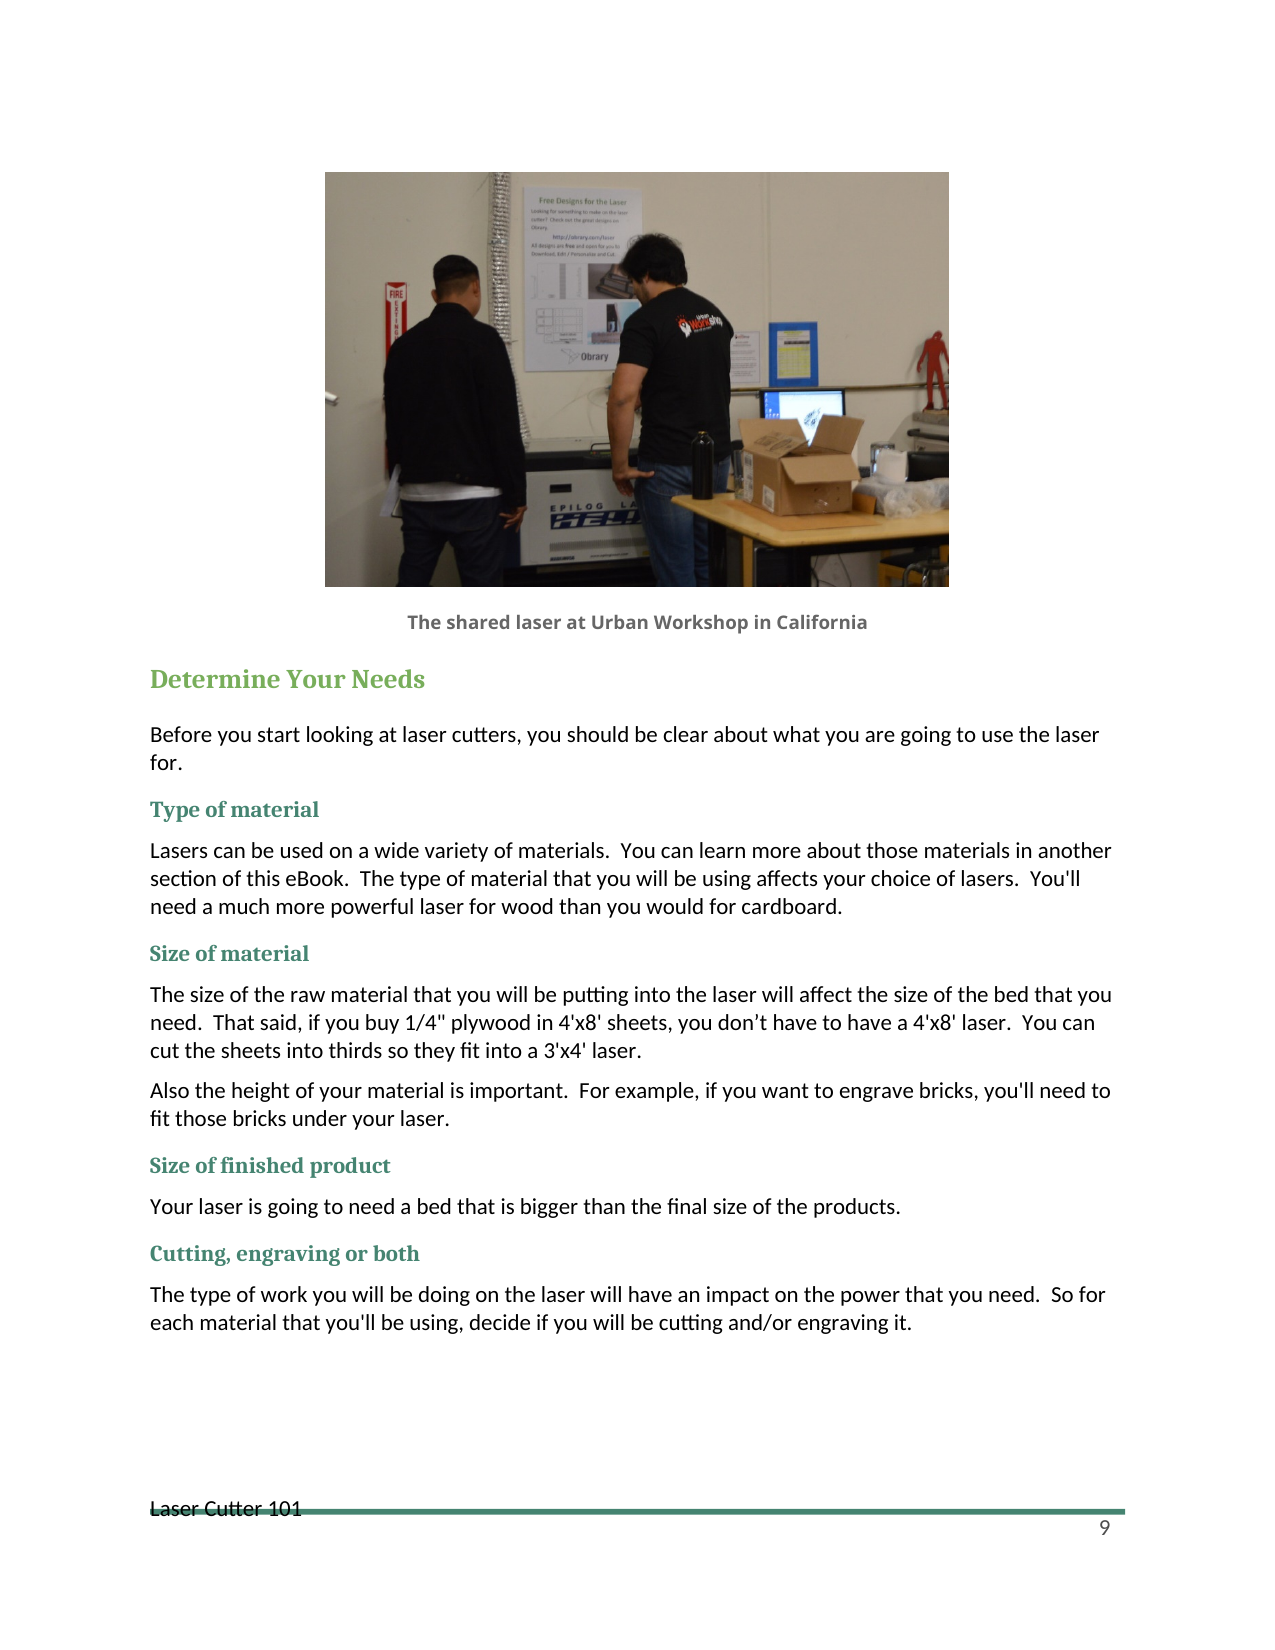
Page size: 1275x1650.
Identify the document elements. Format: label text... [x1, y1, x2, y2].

text Also the height of your material is important. For example, if you want to engrave bricks, you'll need to fit those bricks under your laser. [150, 1076, 1125, 1132]
text The shared laser at Urban Workshop in California [150, 609, 1125, 635]
subtitle Cutting, engraving or both [150, 1241, 1125, 1267]
picture [325, 172, 949, 587]
subtitle Type of material [150, 797, 1125, 823]
subtitle Determine Your Needs [150, 664, 1125, 695]
text The type of work you will be doing on the laser will have an impact on the power that you need. So for each material that you'll be using, decide if you will be cutting and/or engraving it. [150, 1280, 1125, 1336]
text Lasers can be used on a wide variety of materials. You can learn more about those materials in another section of this eBook. The type of material that you will be using affects your choice of lasers. You'll need a much more powerful laser for wood than you would for cardboard. [150, 836, 1125, 920]
subtitle Size of finished product [150, 1153, 1125, 1179]
text The size of the raw material that you will be putting into the laser will affect the size of the bed that you need. That said, if you buy 1/4" plywood in 4'x8' sheets, you don’t have to have a 4'x8' laser. You can cut the sheets into thirds so they fit into a 3'x4' laser. [150, 980, 1125, 1064]
text Your laser is going to need a bed that is bigger than the final size of the products. [150, 1192, 1125, 1220]
subtitle Size of material [150, 941, 1125, 967]
text Before you start looking at laser cutters, you should be clear about what you are going to use the laser for. [150, 720, 1125, 776]
